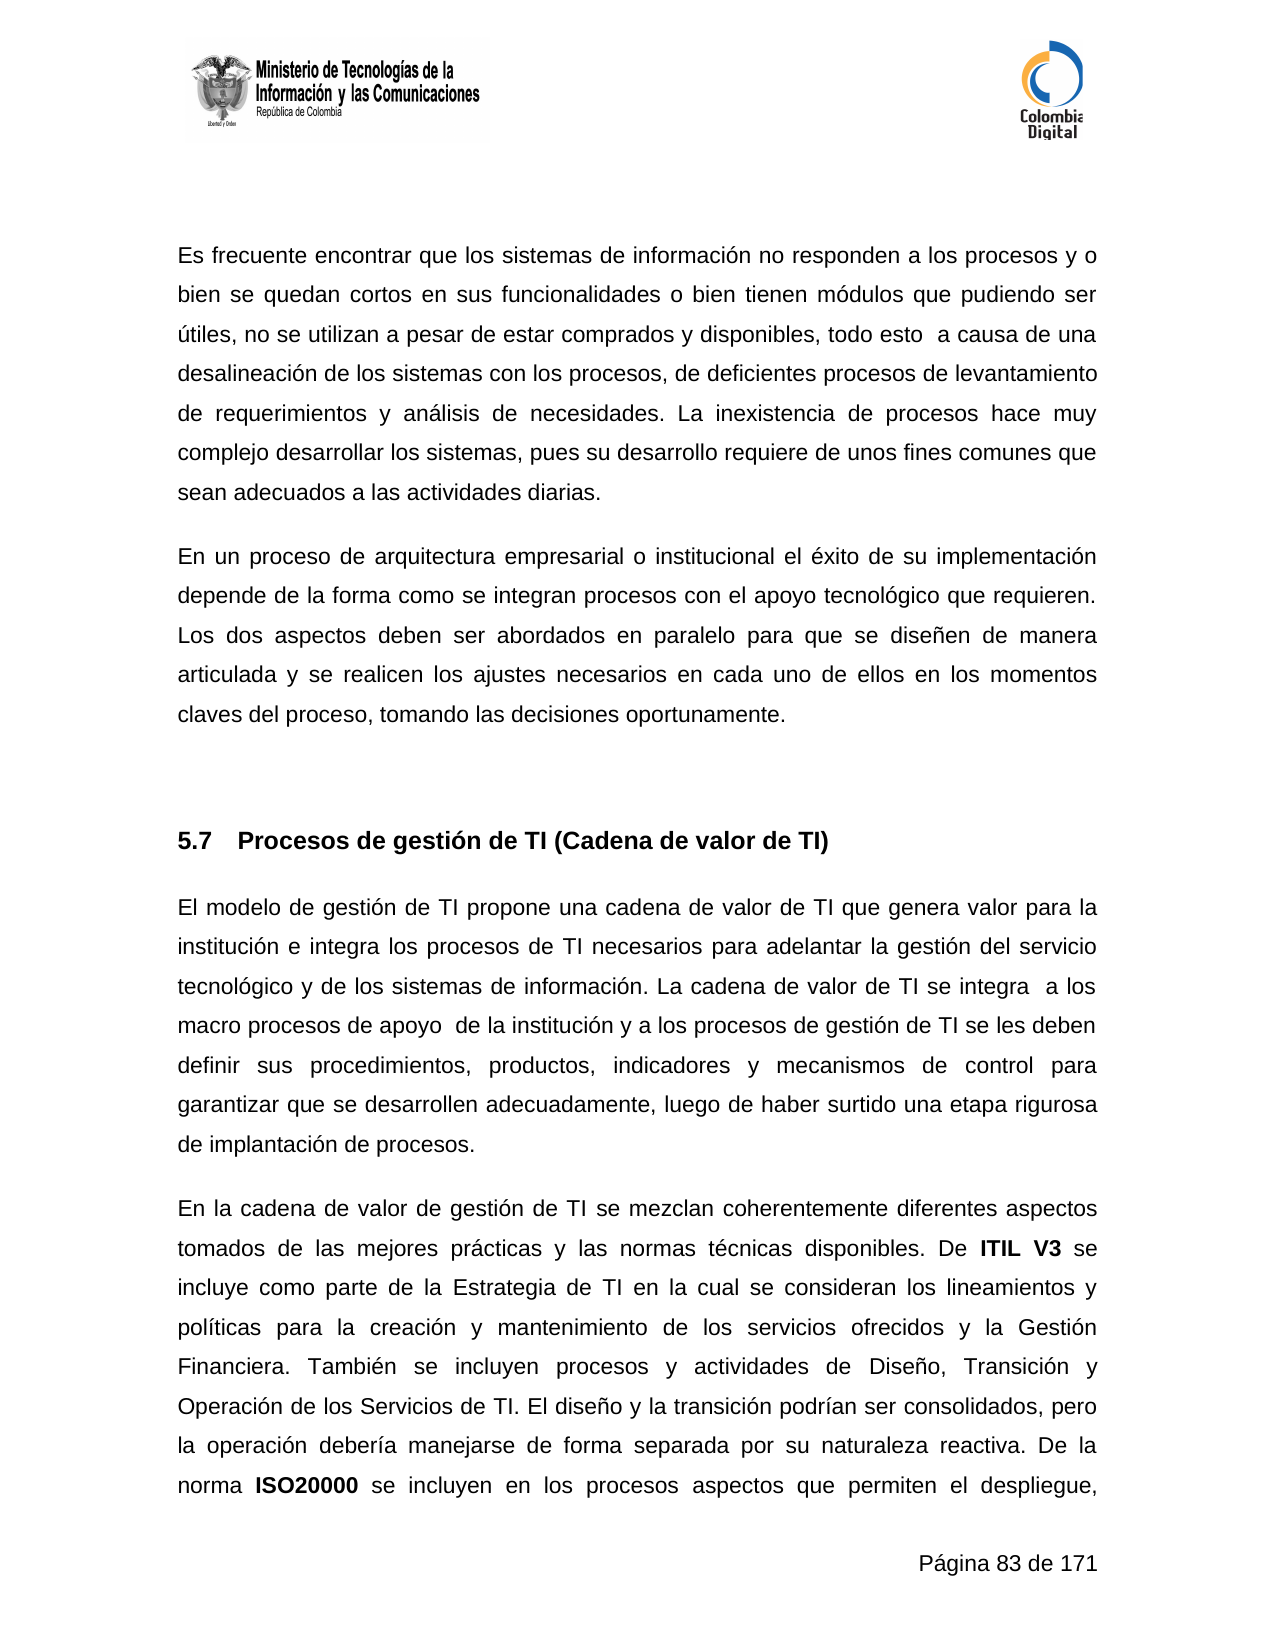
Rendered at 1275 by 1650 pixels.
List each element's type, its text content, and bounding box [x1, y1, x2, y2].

text Es frecuente encontrar que los sistemas de información no responden a los procesos y o bien se quedan cortos en sus funcionalidades o bien tienen módulos que pudiendo ser útiles, no se utilizan a pesar de estar comprados y disponibles, todo esto a causa de una desalineación de los sistemas con los procesos, de deficientes procesos de levantamiento de requerimientos y análisis de necesidades. La inexistencia de procesos hace muy complejo desarrollar los sistemas, pues su desarrollo requiere de unos fines comunes que sean adecuados a las actividades diarias. [177, 242, 1098, 505]
picture [1020, 39, 1083, 139]
text En un proceso de arquitectura empresarial o institucional el éxito de su implementación depende de la forma como se integran procesos con el apoyo tecnológico que requieren. Los dos aspectos deben ser abordados en paralelo para que se diseñen de manera articulada y se realicen los ajustes necesarios en cada uno de ellos en los momentos claves del proceso, tomando las decisiones oportunamente. [177, 543, 1098, 727]
text El modelo de gestión de TI propone una cadena de valor de TI que genera valor para la institución e integra los procesos de TI necesarios para adelantar la gestión del servicio tecnológico y de los sistemas de información. La cadena de valor de TI se integra a los macro procesos de apoyo de la institución y a los procesos de gestión de TI se les deben definir sus procedimientos, productos, indicadores y mecanismos de control para garantizar que se desarrollen adecuadamente, luego de haber surtido una etapa rigurosa de implantación de procesos. [177, 894, 1098, 1157]
subtitle Procesos de gestión de TI (Cadena de valor de TI) [177, 826, 1098, 854]
